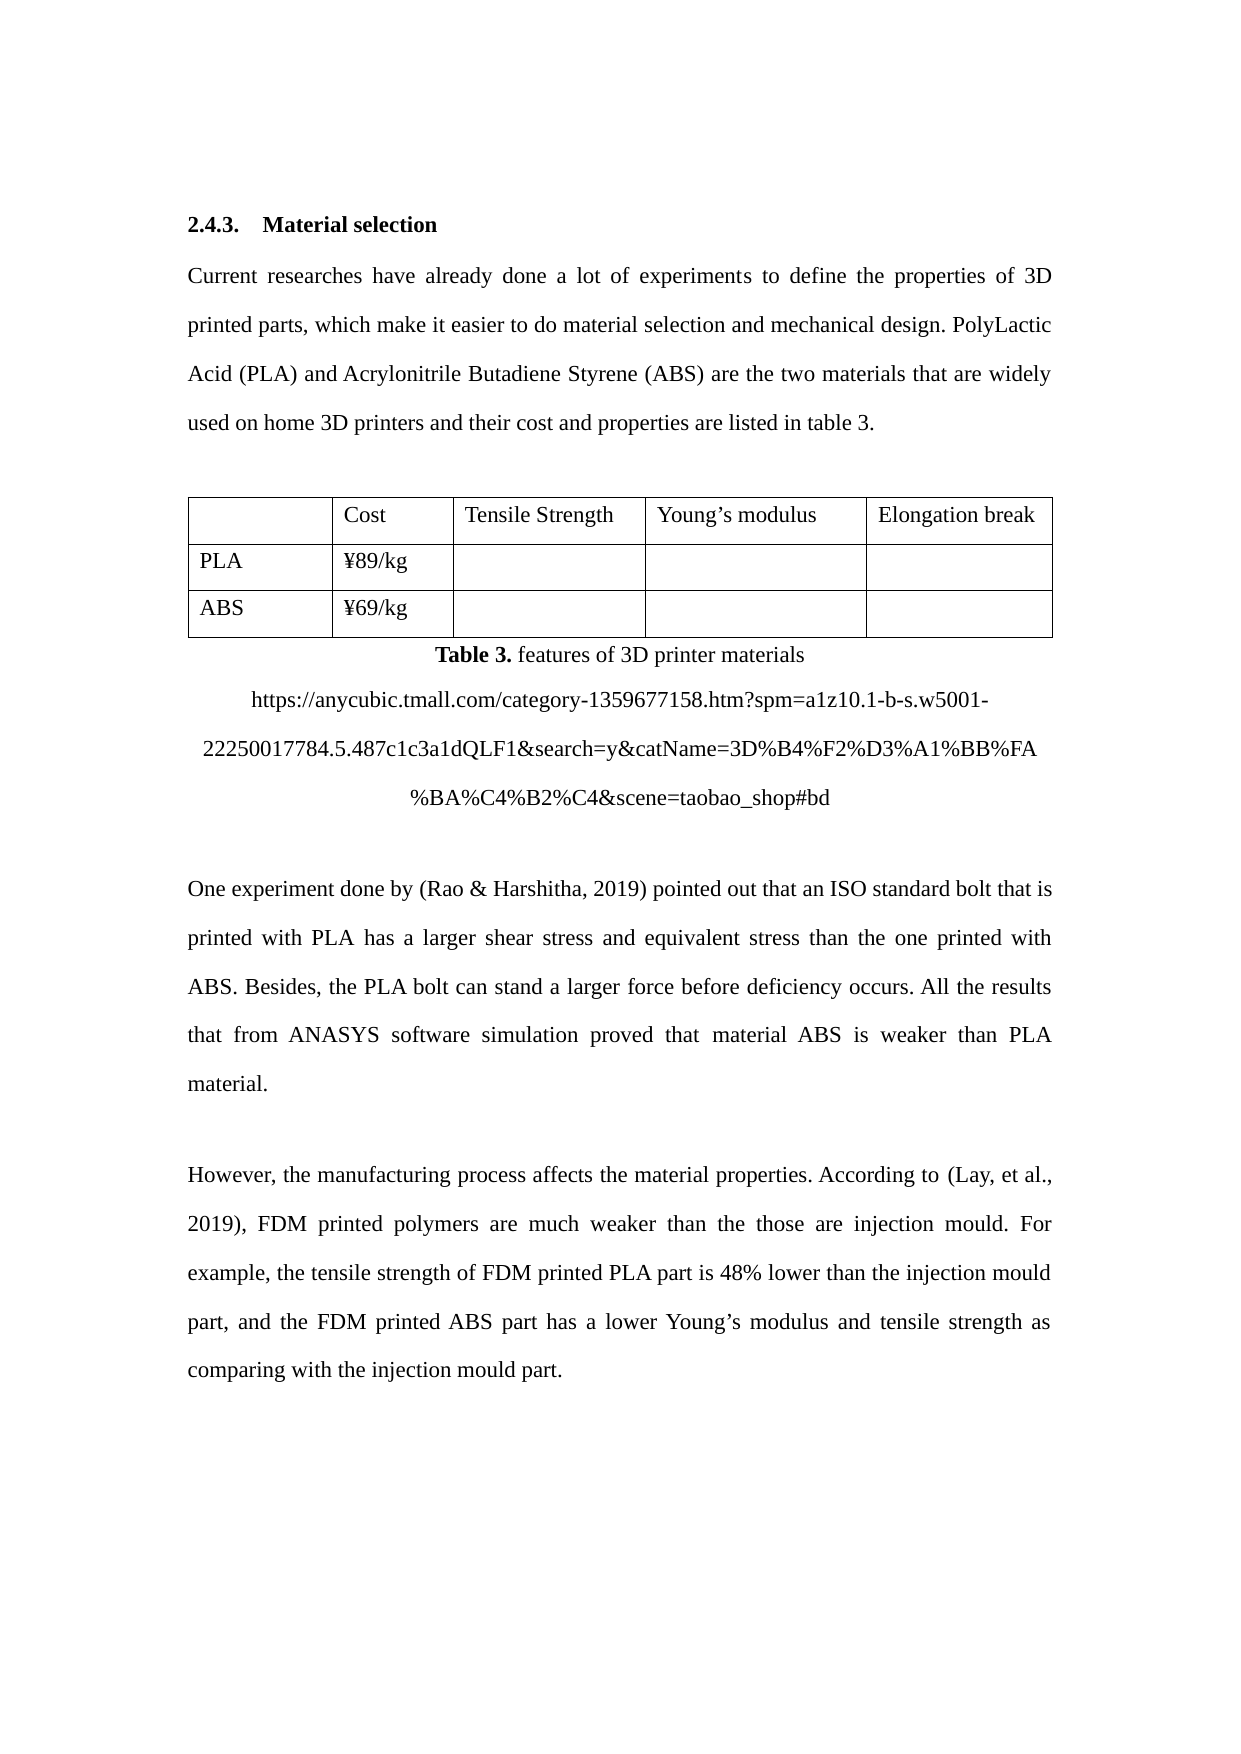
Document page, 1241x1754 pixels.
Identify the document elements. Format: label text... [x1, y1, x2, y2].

table_cell [646, 591, 866, 637]
table_header Tensile Strength [454, 498, 645, 543]
table_cell PLA [189, 545, 332, 590]
table_cell [867, 545, 1052, 590]
table_cell ¥89/kg [333, 545, 453, 590]
text However, the manufacturing process affects the material properties. According to , FDM printed polymers are much weaker than the those are injection mould. For example, the tensile strength of FDM printed PLA part is 48% lower than the injection mould part, and the FDM printed ABS part has a lower Young’s modulus and tensile strength as comparing with the injection mould part. [187, 1158, 1053, 1386]
table_header Elongation break [867, 498, 1052, 543]
table_cell [454, 545, 645, 590]
table_header Cost [333, 498, 453, 543]
table_cell [454, 591, 645, 637]
table_cell ¥69/kg [333, 591, 453, 637]
text Current researches have already done a lot of experiments to define the properties of 3D printed parts, which make it easier to do material selection and mechanical design. PolyLactic Acid (PLA) and Acrylonitrile Butadiene Styrene (ABS) are the two materials that are widely used on home 3D printers and their cost and properties are listed in table 3. [187, 259, 1053, 438]
table_cell [646, 545, 866, 590]
text https://anycubic.tmall.com/category-1359677158.htm?spm=a1z10.1-b-s.w5001-22250017784.5.487c1c3a1dQLF1&search=y&catName=3D%B4%F2%D3%A1%BB%FA%BA%C4%B2%C4&scene=taobao_shop#bd [187, 683, 1053, 813]
table_cell [867, 591, 1052, 637]
table_header Young’s modulus [646, 498, 866, 543]
text One experiment done by pointed out that an ISO standard bolt that is printed with PLA has a larger shear stress and equivalent stress than the one printed with ABS. Besides, the PLA bolt can stand a larger force before deficiency occurs. All the results that from ANASYS software simulation proved that material ABS is weaker than PLA material. [187, 872, 1053, 1100]
table_cell ABS [189, 591, 332, 637]
text Table 3. features of 3D printer materials [187, 638, 1053, 670]
table_header [189, 498, 332, 543]
subtitle Material selection [187, 208, 1053, 240]
